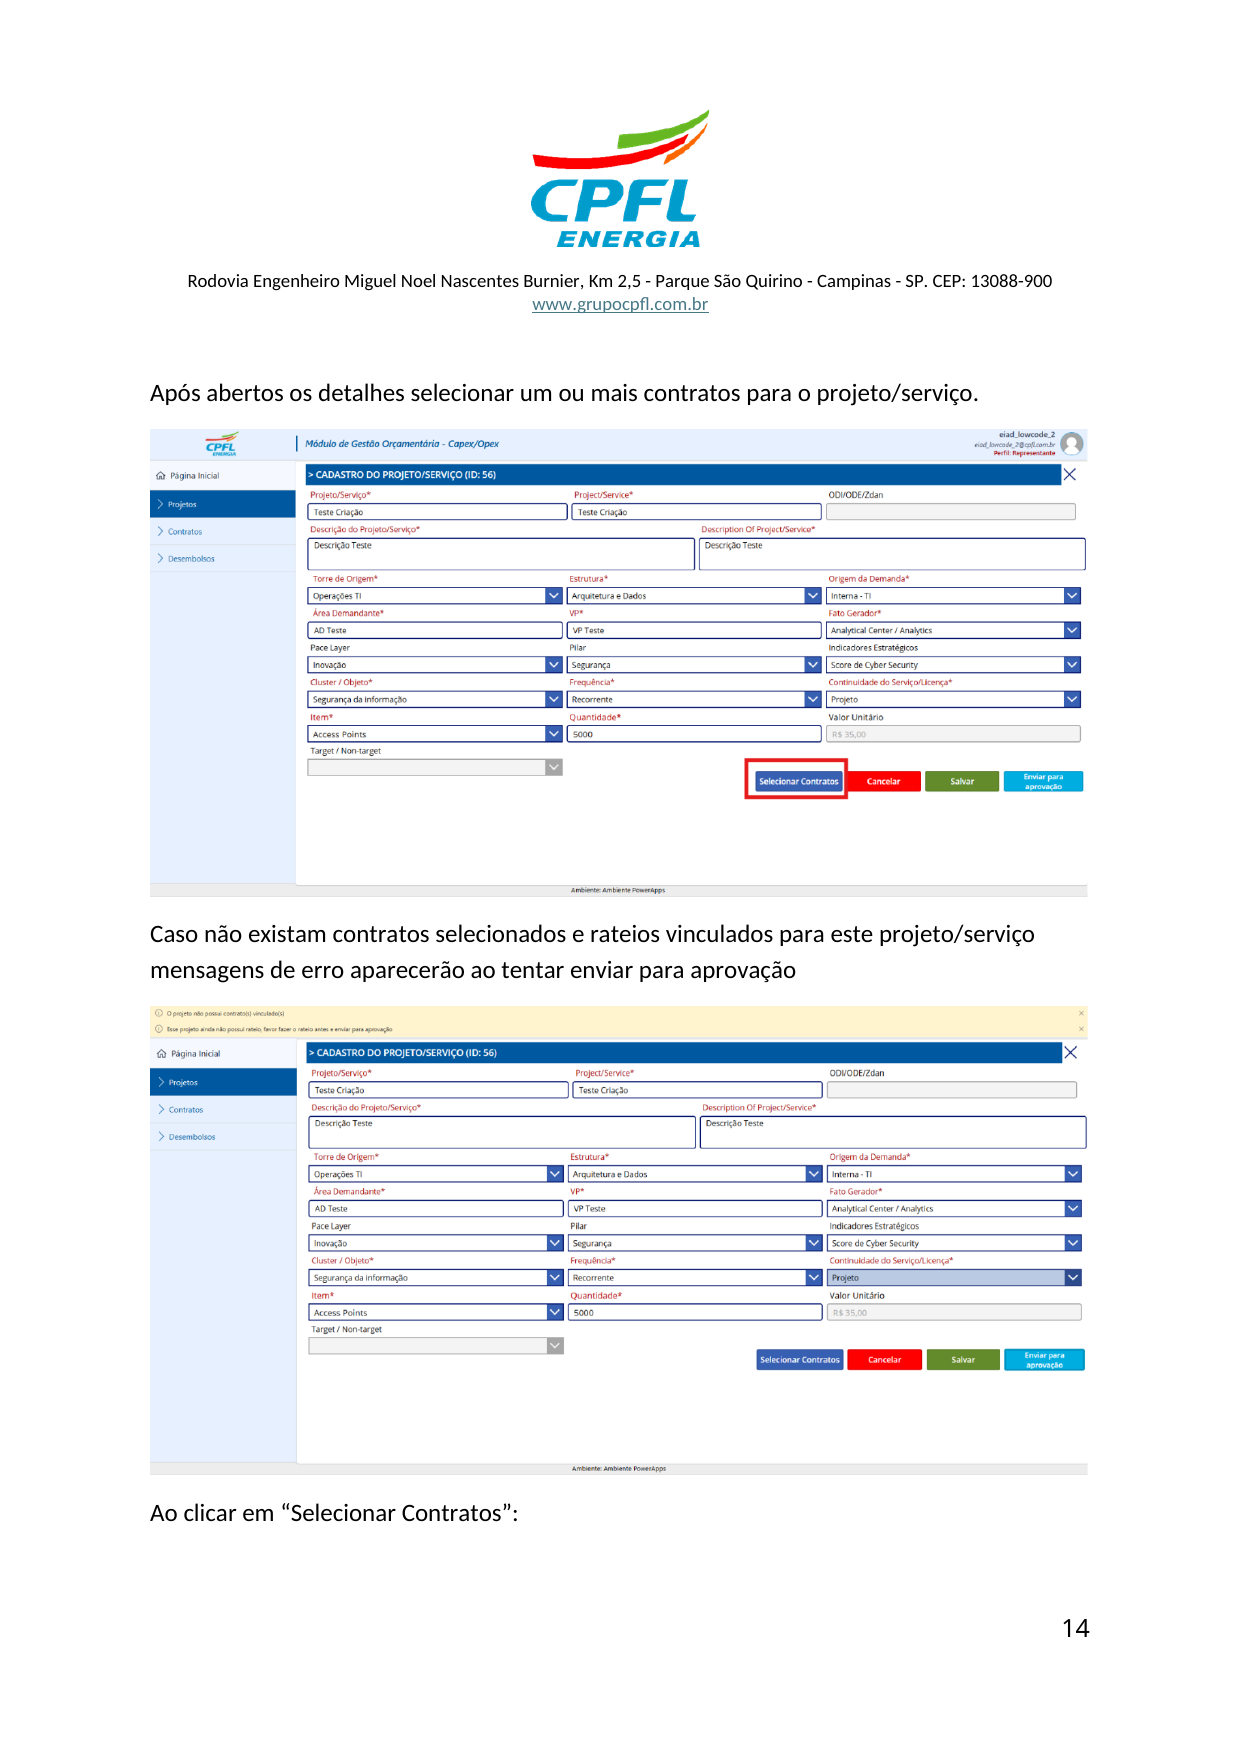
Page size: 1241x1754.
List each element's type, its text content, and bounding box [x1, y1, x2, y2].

picture [150, 1006, 1088, 1475]
picture [150, 429, 1088, 897]
picture [531, 109, 710, 247]
text Ao clicar em “Selecionar Contratos”: [150, 1497, 1090, 1527]
picture [653, 235, 660, 243]
text Caso não existam contratos selecionados e rateios vinculados para este projeto/serviço mensagens de erro aparecerão ao tentar enviar para aprovação [150, 919, 1090, 984]
text Após abertos os detalhes selecionar um ou mais contratos para o projeto/serviço. [150, 377, 1090, 408]
